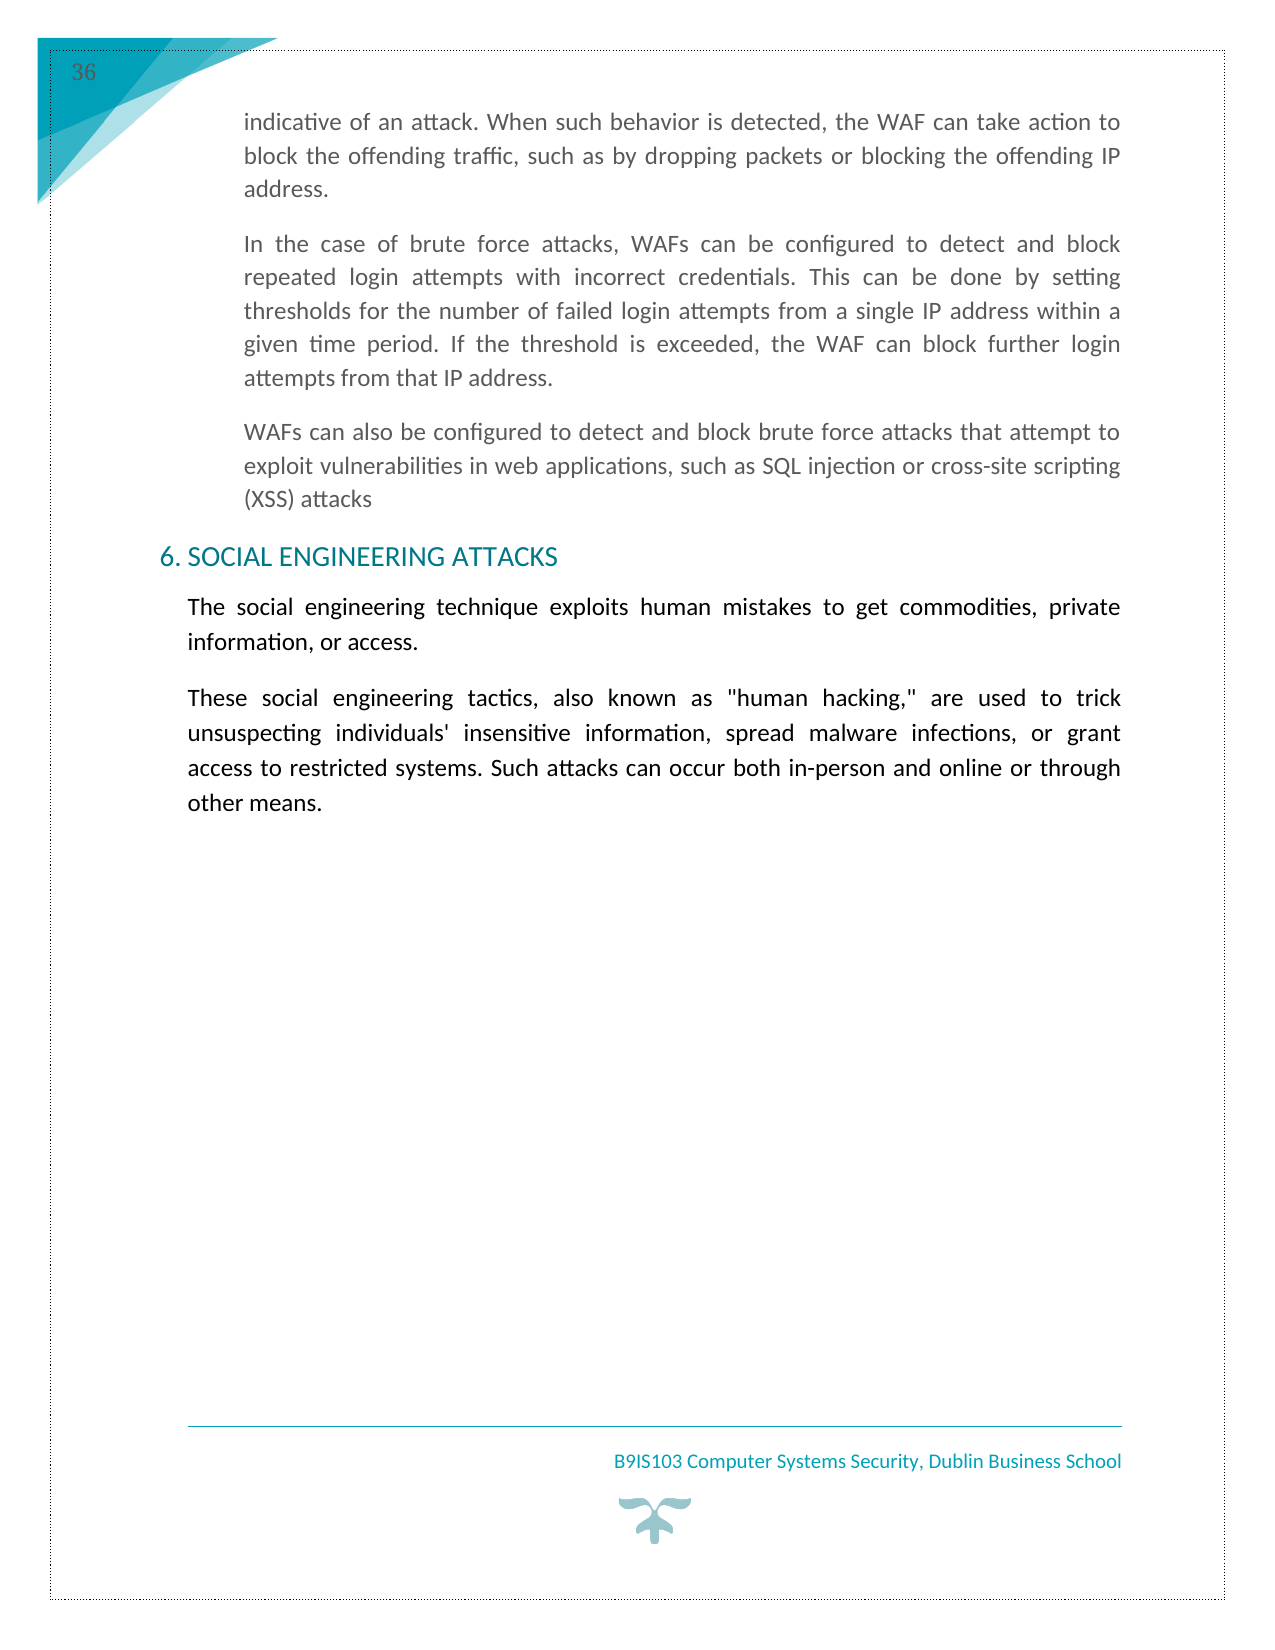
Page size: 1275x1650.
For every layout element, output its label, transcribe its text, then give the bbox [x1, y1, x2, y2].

text WAFs can also be configured to detect and block brute force attacks that attempt to exploit vulnerabilities in web applications, such as SQL injection or cross-site scripting (XSS) attacks [244, 416, 1122, 514]
text The social engineering technique exploits human mistakes to get commodities, private information, or access. [187, 591, 1122, 657]
subtitle SOCIAL ENGINEERING ATTACKS [159, 538, 1122, 573]
text In the case of brute force attacks, WAFs can be configured to detect and block repeated login attempts with incorrect credentials. This can be done by setting thresholds for the number of failed login attempts from a single IP address within a given time period. If the threshold is exceeded, the WAF can block further login attempts from that IP address. [244, 228, 1122, 392]
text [244, 106, 1122, 204]
picture [37, 37, 279, 206]
text These social engineering tactics, also known as "human hacking," are used to trick unsuspecting individuals' insensitive information, spread malware infections, or grant access to restricted systems. Such attacks can occur both in-person and online or through other means. [187, 682, 1122, 817]
